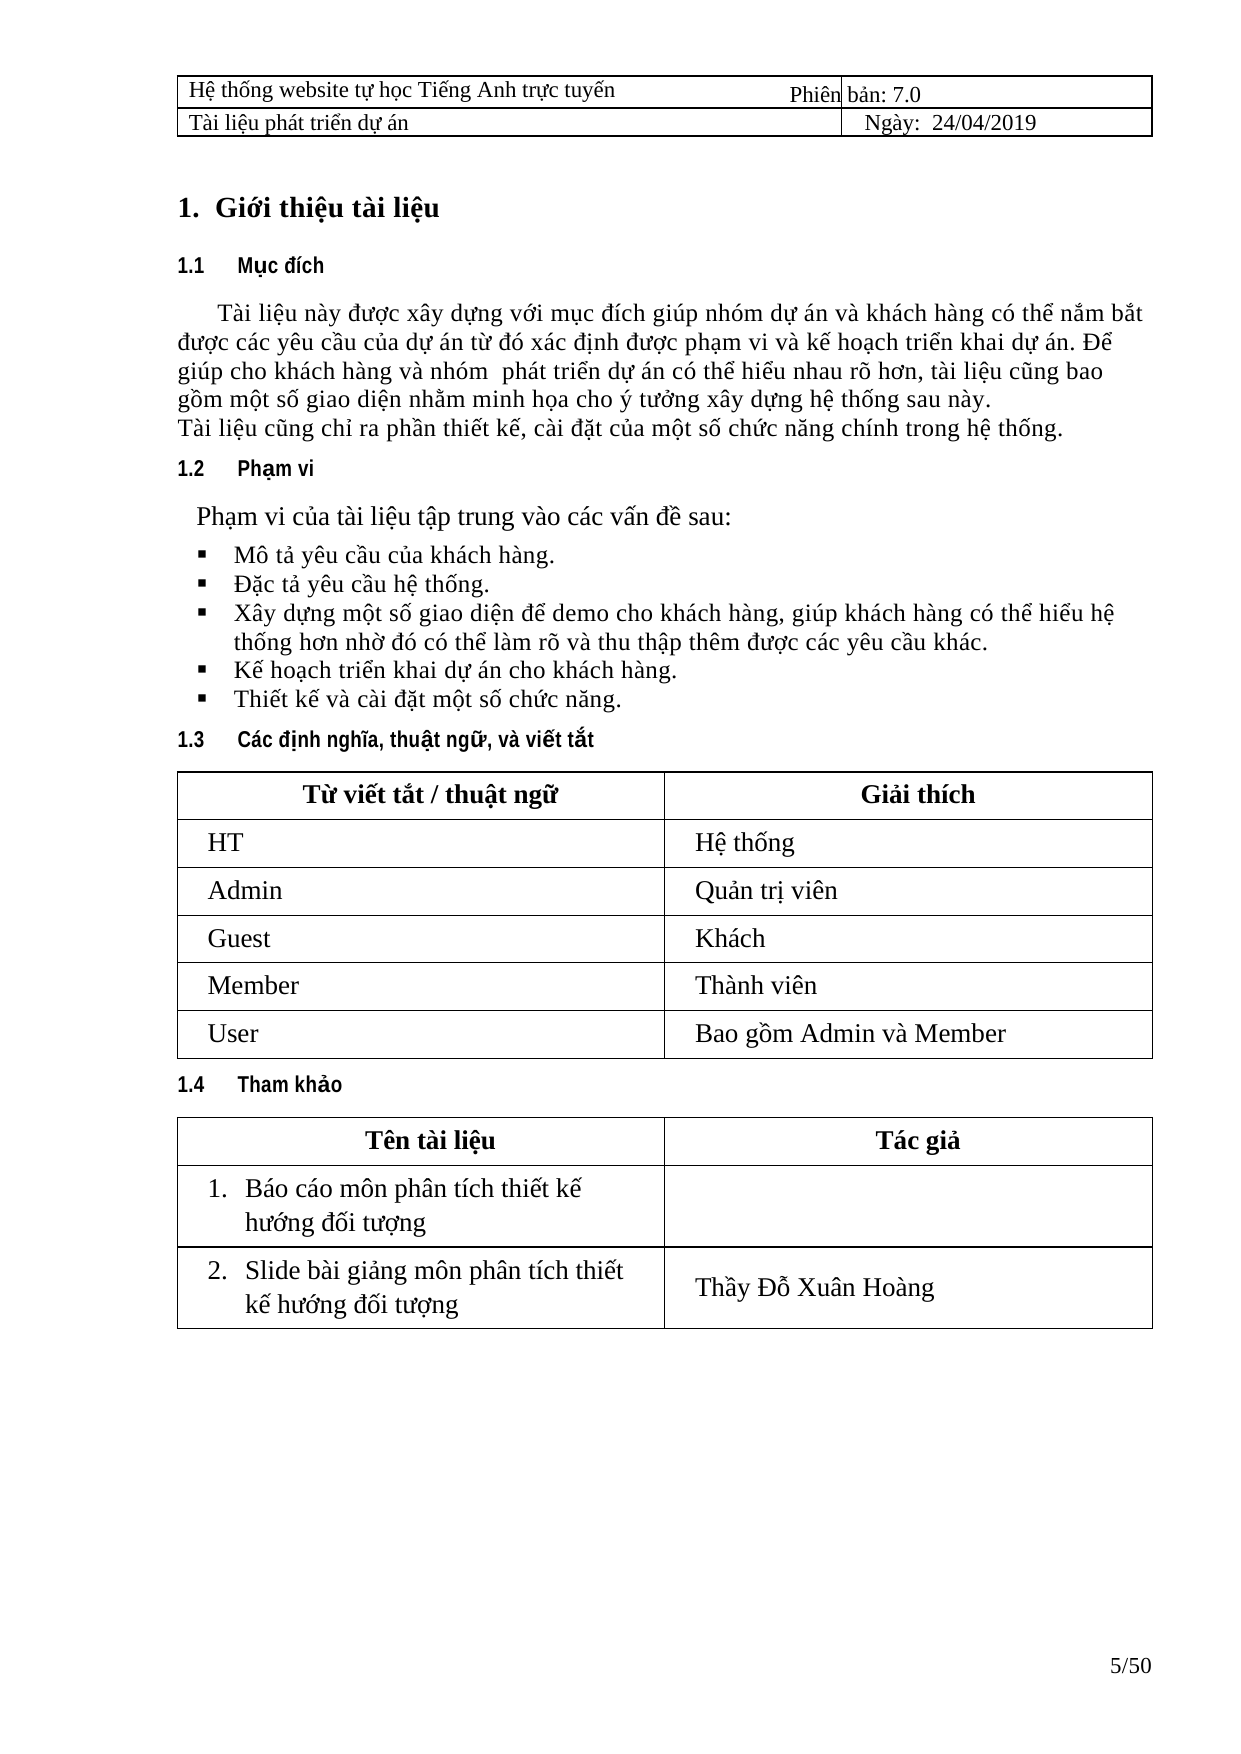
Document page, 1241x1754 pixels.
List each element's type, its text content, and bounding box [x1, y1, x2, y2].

table_header Từ viết tắt / thuật ngữ [178, 773, 664, 819]
list Thiết kế và cài đặt một số chức năng. [196, 684, 1152, 713]
table_cell Bao gồm Admin và Member [665, 1011, 1152, 1058]
table_cell Guest [178, 916, 664, 962]
table_header Tác giả [665, 1118, 1152, 1164]
text Phạm vi của tài liệu tập trung vào các vấn đề sau: [196, 500, 1152, 531]
text Tài liệu này được xây dựng với mục đích giúp nhóm dự án và khách hàng có thể nắm bắt được các yêu cầu của dự án từ đó xác định được phạm vi và kế hoạch triển khai dự án. Để giúp cho khách hàng và nhóm phát triển dự án có thể hiểu nhau rõ hơn, tài liệu cũng bao gồm một số giao diện nhằm minh họa cho ý tưởng xây dựng hệ thống sau này. [177, 298, 1152, 413]
table_cell Thành viên [665, 963, 1152, 1010]
table_header Giải thích [665, 773, 1152, 819]
table_cell HT [178, 820, 664, 867]
text Tài liệu cũng chỉ ra phần thiết kế, cài đặt của một số chức năng chính trong hệ thống. [177, 413, 1152, 442]
subtitle Mục đích [177, 252, 1152, 279]
table_cell Hệ thống [665, 820, 1152, 867]
table_cell Quản trị viên [665, 868, 1152, 914]
subtitle Phạm vi [177, 454, 1152, 481]
list Kế hoạch triển khai dự án cho khách hàng. [196, 656, 1152, 684]
table_cell Báo cáo môn phân tích thiết kế hướng đối tượng [178, 1166, 664, 1246]
table_header Tên tài liệu [178, 1118, 664, 1164]
subtitle Các định nghĩa, thuật ngữ, và viết tắt [177, 726, 1152, 752]
list Mô tả yêu cầu của khách hàng. [196, 541, 1152, 569]
table_cell Member [178, 963, 664, 1010]
table_cell Slide bài giảng môn phân tích thiết kế hướng đối tượng [178, 1248, 664, 1328]
table_cell Khách [665, 916, 1152, 962]
list Xây dựng một số giao diện để demo cho khách hàng, giúp khách hàng có thể hiểu hệ thống hơn nhờ đó có thể làm rõ và thu thập thêm được các yêu cầu khác. [196, 598, 1152, 656]
list Đặc tả yêu cầu hệ thống. [196, 569, 1152, 598]
table_cell Thầy Đỗ Xuân Hoàng [665, 1248, 1152, 1328]
subtitle Tham khảo [177, 1071, 1152, 1097]
table_cell [665, 1166, 1152, 1246]
table_cell User [178, 1011, 664, 1058]
table_cell Admin [178, 868, 664, 914]
subtitle Giới thiệu tài liệu [177, 190, 1152, 223]
